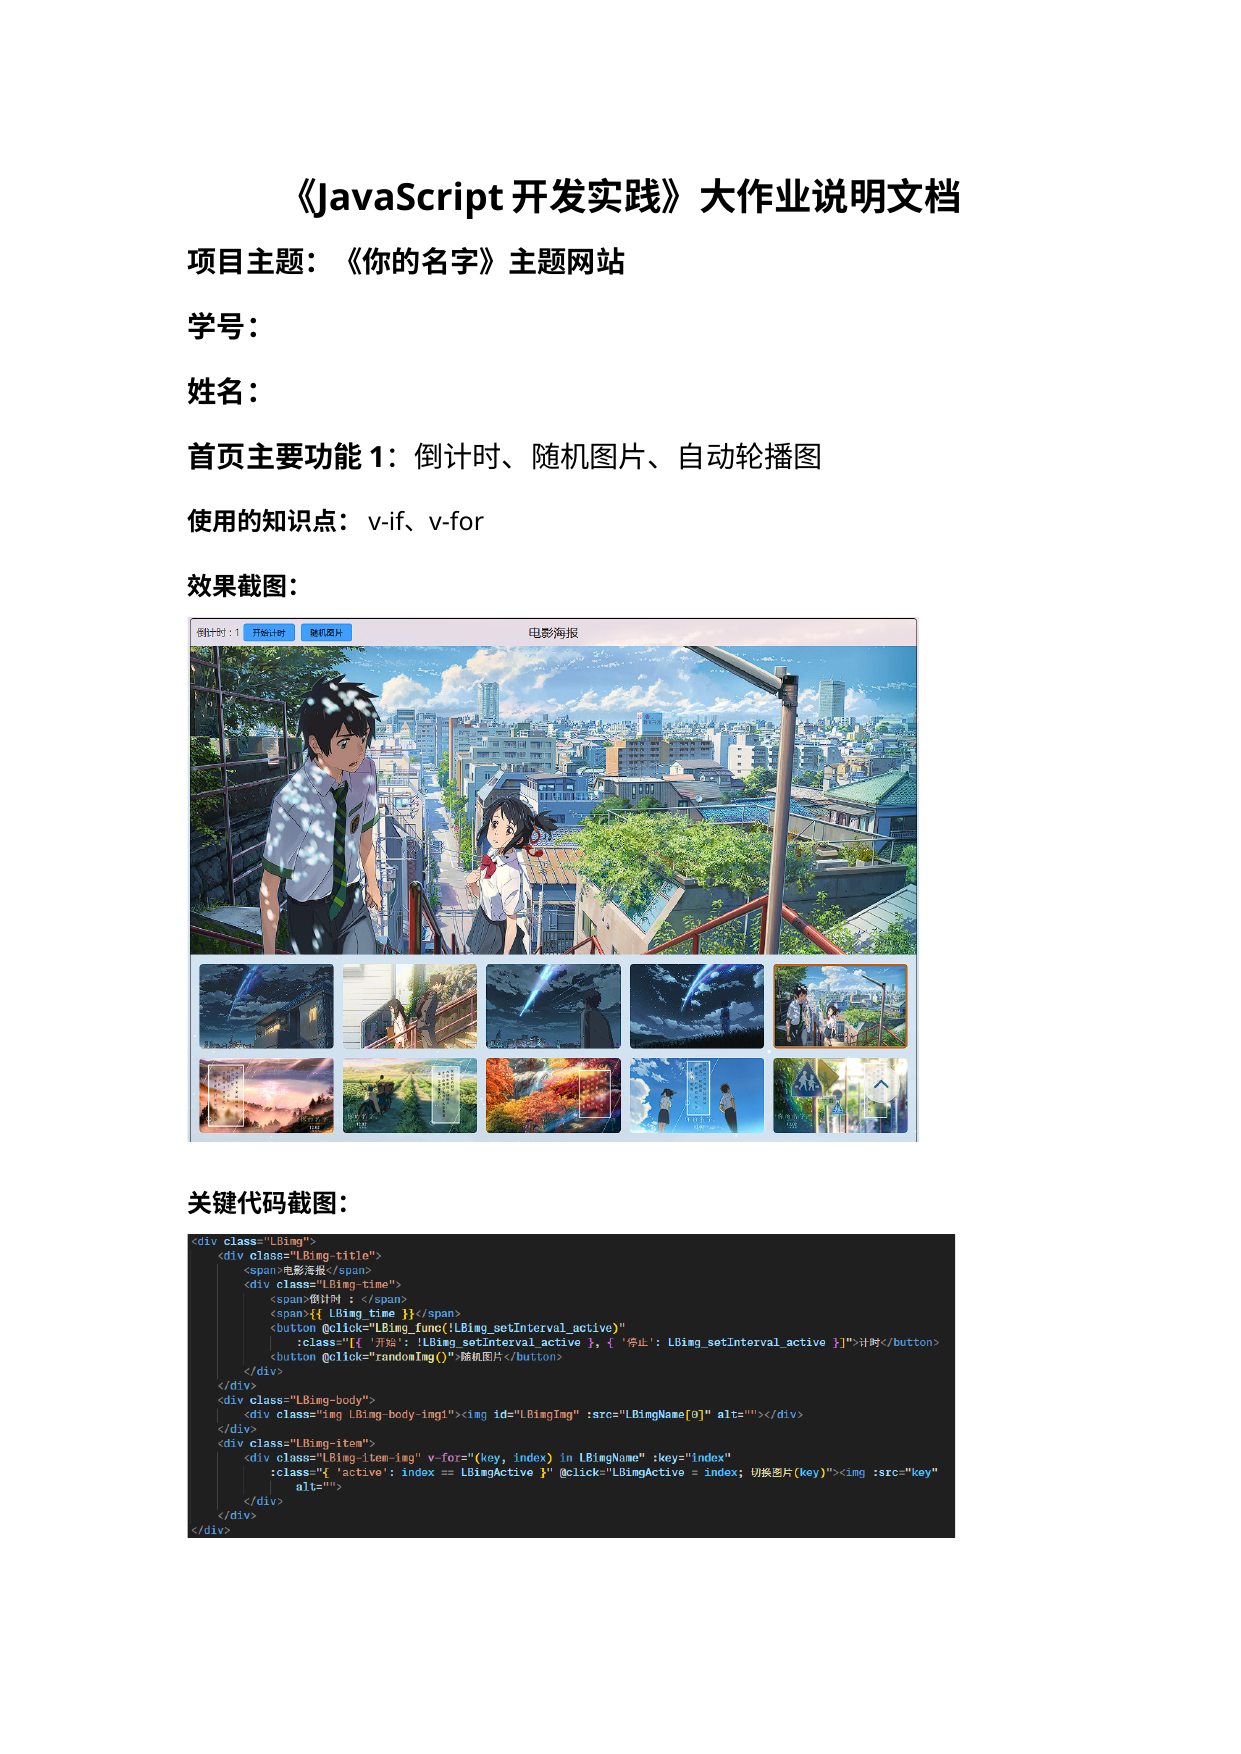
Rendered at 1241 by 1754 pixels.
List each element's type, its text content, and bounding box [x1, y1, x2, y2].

text 项目主题：《你的名字》主题网站 [187, 227, 1053, 292]
text 首页主要功能1：倒计时、随机图片、自动轮播图 [187, 422, 1053, 487]
text 关键代码截图： [187, 1169, 1053, 1234]
picture [187, 617, 919, 1142]
text 使用的知识点： v-if、v-for [187, 487, 1053, 552]
text 《JavaScript开发实践》大作业说明文档 [187, 162, 1053, 227]
text 姓名： [187, 357, 1053, 422]
text 学号： [187, 292, 1053, 357]
text 效果截图： [187, 552, 1053, 617]
picture [187, 1234, 955, 1538]
